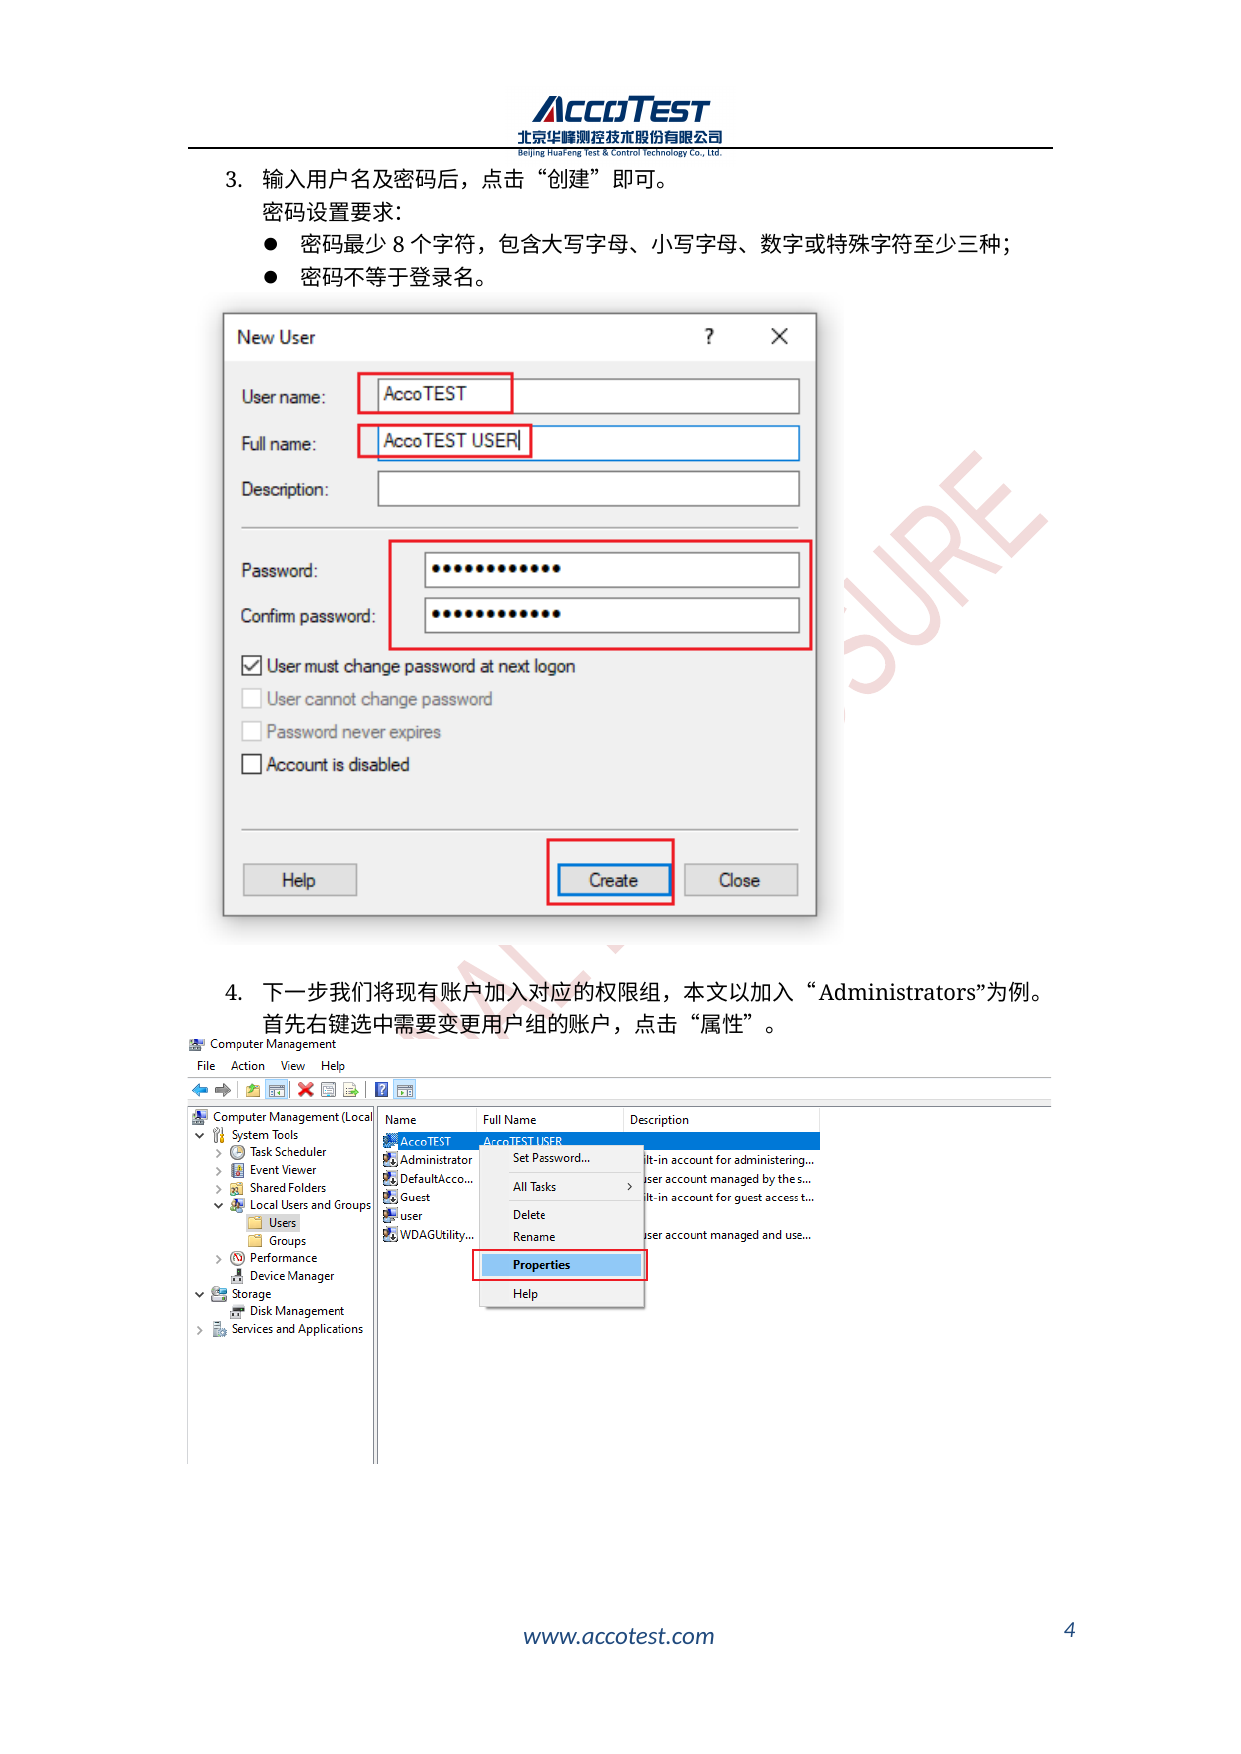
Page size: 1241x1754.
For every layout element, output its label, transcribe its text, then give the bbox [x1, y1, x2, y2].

picture [187, 292, 844, 945]
picture [187, 1039, 1052, 1464]
picture [504, 86, 737, 147]
picture [504, 149, 737, 162]
list 密码设置要求： [262, 194, 1053, 227]
list 输入用户名及密码后，点击“创建”即可。 [225, 162, 1053, 194]
list 密码不等于登录名。 [262, 259, 1053, 292]
list 下一步我们将现有账户加入对应的权限组，本文以加入“Administrators”为例。首先右键选中需要变更用户组的账户，点击“属性”。 [225, 974, 1053, 1039]
list 密码最少 8 个字符，包含大写字母、小写字母、数字或特殊字符至少三种； [262, 227, 1053, 259]
